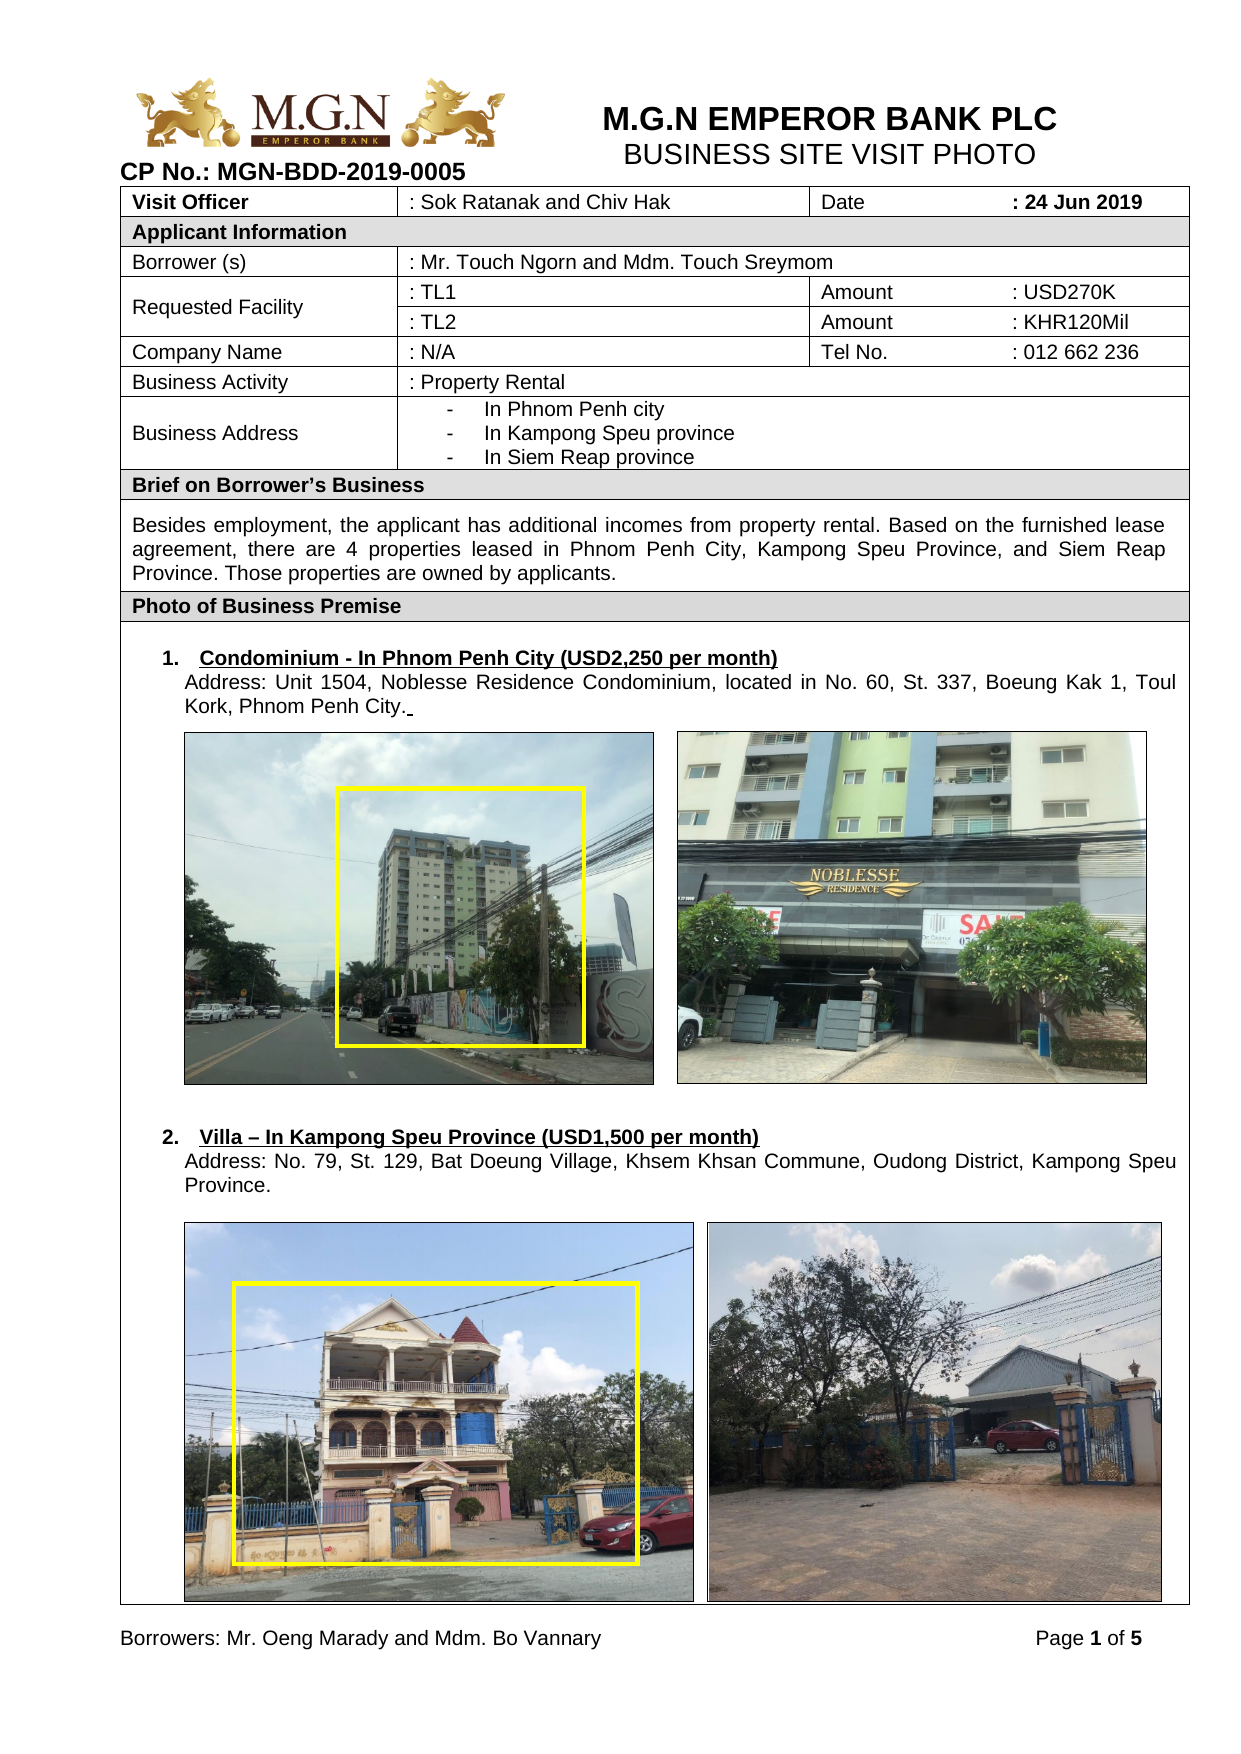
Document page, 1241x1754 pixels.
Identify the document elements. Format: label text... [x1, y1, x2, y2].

table_cell Brief on Borrower’s Business [121, 470, 1189, 499]
text CP No.: MGN-BDD-2019-0005 [120, 157, 1150, 186]
table_cell Requested Facility [121, 277, 397, 336]
table_cell Tel No. [810, 337, 1001, 366]
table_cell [121, 622, 1189, 1604]
table_cell Amount [810, 277, 1001, 306]
table_cell : Property Rental [398, 367, 1189, 396]
picture [678, 732, 1146, 1083]
table_cell : N/A [398, 337, 809, 366]
table_cell Applicant Information [121, 217, 1189, 246]
picture [708, 1223, 1161, 1601]
table_cell Business Address [121, 397, 397, 469]
table_cell : TL2 [398, 307, 809, 336]
table_cell : TL1 [398, 277, 809, 306]
table_header : 24 Jun 2019 [1001, 187, 1189, 216]
table_header : Sok Ratanak and Chiv Hak [398, 187, 809, 216]
table_cell Amount [810, 307, 1001, 336]
table_cell Borrower (s) [121, 247, 397, 276]
table_cell Besides employment, the applicant has additional incomes from property rental. Based on the furnished lease agreement, there are 4 properties leased in Phnom Penh City, Kampong Speu Province, and Siem Reap Province. Those properties are owned by applicants. [121, 500, 1189, 591]
table_cell In Phnom Penh city In Kampong Speu province In Siem Reap province [398, 397, 1189, 469]
picture [185, 1223, 693, 1601]
table_cell : USD270K [1001, 277, 1189, 306]
table_cell : KHR120Mil [1001, 307, 1189, 336]
table_header Visit Officer [121, 187, 397, 216]
table_cell Company Name [121, 337, 397, 366]
table_cell Business Activity [121, 367, 397, 396]
table_cell : Mr. Touch Ngorn and Mdm. Touch Sreymom [398, 247, 1189, 276]
table_cell : 012 662 236 [1001, 337, 1189, 366]
picture [124, 69, 520, 156]
table_cell Photo of Business Premise [121, 592, 1189, 621]
table_header Date [810, 187, 1001, 216]
